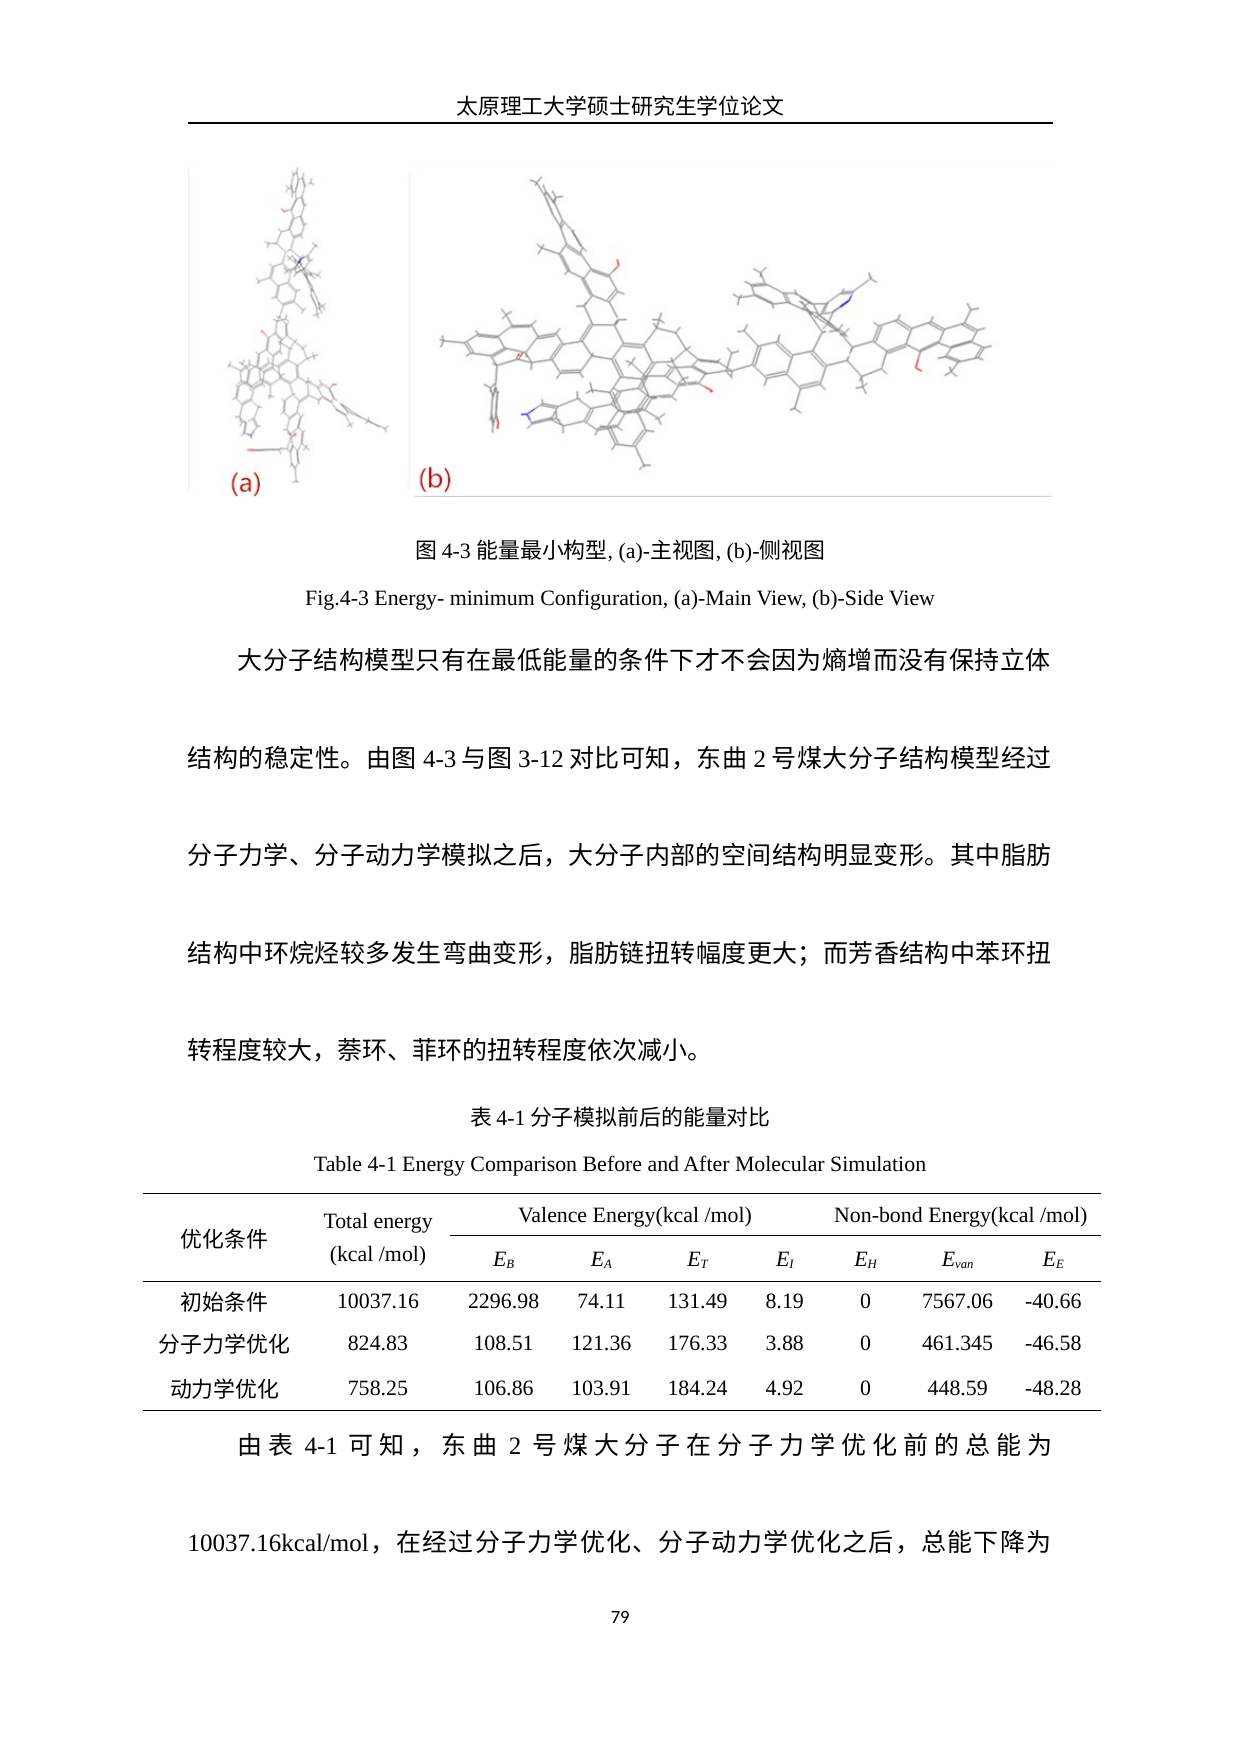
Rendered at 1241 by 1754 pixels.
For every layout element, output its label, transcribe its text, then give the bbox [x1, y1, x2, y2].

table_cell 分子力学优化 [143, 1320, 306, 1365]
table_cell 448.59 [911, 1365, 1004, 1410]
table_cell 74.11 [557, 1282, 646, 1320]
table_cell EB [450, 1236, 557, 1281]
text 图4-3 能量最小构型, (a)-主视图, (b)-侧视图 [187, 533, 1053, 565]
text 表4-1分子模拟前后的能量对比 [187, 1099, 1053, 1132]
table_cell Evan [911, 1236, 1004, 1281]
table_cell 0 [820, 1365, 911, 1410]
table_header 优化条件 [143, 1194, 306, 1281]
text Table 4-1 Energy Comparison Before and After Molecular Simulation [187, 1148, 1053, 1180]
text Fig.4-3 Energy- minimum Configuration, (a)-Main View, (b)-Side View [187, 581, 1053, 614]
table_header Non-bond Energy(kcal /mol) [820, 1194, 1101, 1235]
table_cell 184.24 [646, 1365, 749, 1410]
table_cell 10037.16 [306, 1282, 450, 1320]
table_cell 0 [820, 1282, 911, 1320]
table_header Total energy (kcal /mol) [306, 1194, 450, 1281]
table_cell 121.36 [557, 1320, 646, 1365]
table_cell 758.25 [306, 1365, 450, 1410]
table_cell -48.28 [1004, 1365, 1101, 1410]
table_cell 7567.06 [911, 1282, 1004, 1320]
table_cell 8.19 [749, 1282, 820, 1320]
table_cell EH [820, 1236, 911, 1281]
text 大分子结构模型只有在最低能量的条件下才不会因为熵增而没有保持立体结构的稳定性。由图4-3与图3-12对比可知，东曲2号煤大分子结构模型经过分子力学、分子动力学模拟之后，大分子内部的空间结构明显变形。其中脂肪结构中环烷烃较多发生弯曲变形，脂肪链扭转幅度更大；而芳香结构中苯环扭转程度较大，萘环、菲环的扭转程度依次减小。 [187, 626, 1053, 1081]
table_cell -40.66 [1004, 1282, 1101, 1320]
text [187, 1411, 1053, 1573]
table_cell 103.91 [557, 1365, 646, 1410]
table_cell 461.345 [911, 1320, 1004, 1365]
table_cell EI [749, 1236, 820, 1281]
table_header Valence Energy(kcal /mol) [450, 1194, 820, 1235]
table_cell 4.92 [749, 1365, 820, 1410]
table_cell 131.49 [646, 1282, 749, 1320]
table_cell 3.88 [749, 1320, 820, 1365]
table_cell 106.86 [450, 1365, 557, 1410]
table_cell EA [557, 1236, 646, 1281]
table_cell 动力学优化 [143, 1365, 306, 1410]
table_cell EE [1004, 1236, 1101, 1281]
table_cell 初始条件 [143, 1282, 306, 1320]
table_cell 0 [820, 1320, 911, 1365]
table_cell ET [646, 1236, 749, 1281]
table_cell 2296.98 [450, 1282, 557, 1320]
table_cell 176.33 [646, 1320, 749, 1365]
table_cell -46.58 [1004, 1320, 1101, 1365]
table_cell 108.51 [450, 1320, 557, 1365]
picture [187, 162, 1053, 497]
table_cell 824.83 [306, 1320, 450, 1365]
